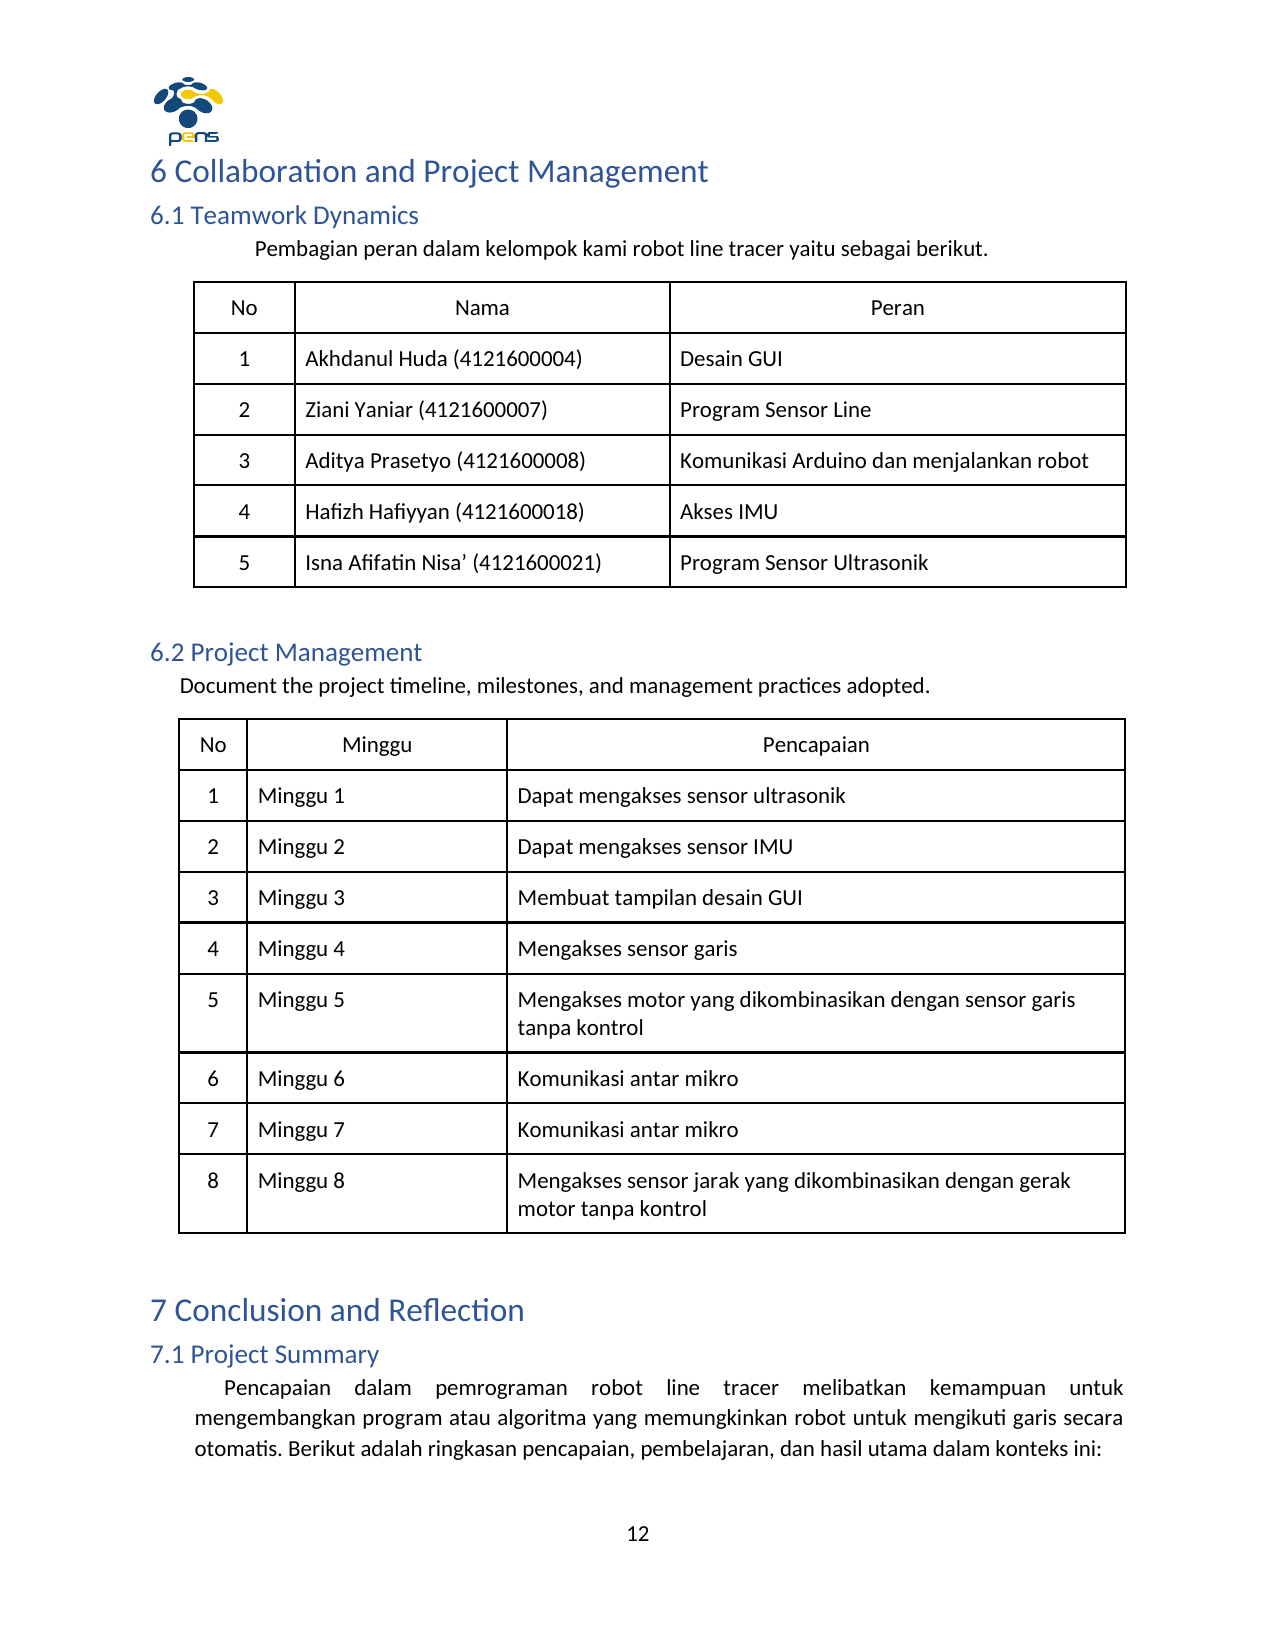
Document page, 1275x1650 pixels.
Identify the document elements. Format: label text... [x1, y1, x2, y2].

picture [150, 75, 227, 148]
table_cell Membuat tampilan desain GUI [508, 873, 1124, 921]
table_cell Akses IMU [671, 486, 1125, 535]
table_cell 2 [180, 822, 246, 871]
table_header Peran [671, 283, 1125, 332]
table_cell Minggu 7 [248, 1104, 506, 1153]
table_cell Mengakses sensor garis [508, 924, 1124, 972]
table_cell Akhdanul Huda (4121600004) [296, 334, 669, 382]
table_cell Minggu 1 [248, 771, 506, 819]
table_cell Minggu 6 [248, 1054, 506, 1102]
table_cell Dapat mengakses sensor ultrasonik [508, 771, 1124, 819]
table_cell 5 [195, 538, 294, 586]
table_cell Mengakses motor yang dikombinasikan dengan sensor garis tanpa kontrol [508, 975, 1124, 1051]
subtitle 7.1 Project Summary [150, 1338, 1125, 1371]
table_header Pencapaian [508, 720, 1124, 769]
table_cell 6 [180, 1054, 246, 1102]
text Pembagian peran dalam kelompok kami robot line tracer yaitu sebagai berikut. [225, 234, 1125, 262]
table_cell 1 [180, 771, 246, 819]
table_cell 8 [180, 1155, 246, 1232]
table_cell Minggu 8 [248, 1155, 506, 1232]
table_header No [180, 720, 246, 769]
subtitle 7 Conclusion and Reflection [150, 1289, 1125, 1330]
table_cell Aditya Prasetyo (4121600008) [296, 436, 669, 484]
table_cell Komunikasi antar mikro [508, 1104, 1124, 1153]
table_cell Komunikasi antar mikro [508, 1054, 1124, 1102]
table_header Minggu [248, 720, 506, 769]
table_cell 3 [180, 873, 246, 921]
table_cell Minggu 5 [248, 975, 506, 1051]
table_cell 7 [180, 1104, 246, 1153]
table_cell Hafizh Hafiyyan (4121600018) [296, 486, 669, 535]
table_cell Minggu 4 [248, 924, 506, 972]
table_cell Komunikasi Arduino dan menjalankan robot [671, 436, 1125, 484]
table_cell Isna Afifatin Nisa’ (4121600021) [296, 538, 669, 586]
table_header Nama [296, 283, 669, 332]
subtitle 6.1 Teamwork Dynamics [150, 198, 1125, 231]
table_cell Minggu 3 [248, 873, 506, 921]
table_cell Dapat mengakses sensor IMU [508, 822, 1124, 871]
table_cell 5 [180, 975, 246, 1051]
table_cell Minggu 2 [248, 822, 506, 871]
text Document the project timeline, milestones, and management practices adopted. [150, 671, 1125, 699]
text Pencapaian dalam pemrograman robot line tracer melibatkan kemampuan untuk mengembangkan program atau algoritma yang memungkinkan robot untuk mengikuti garis secara otomatis. Berikut adalah ringkasan pencapaian, pembelajaran, dan hasil utama dalam konteks ini: [194, 1373, 1125, 1462]
table_cell 4 [195, 486, 294, 535]
subtitle 6.2 Project Management [150, 635, 1125, 668]
table_cell Ziani Yaniar (4121600007) [296, 385, 669, 433]
table_cell 3 [195, 436, 294, 484]
table_cell Program Sensor Line [671, 385, 1125, 433]
table_cell 4 [180, 924, 246, 972]
table_cell Program Sensor Ultrasonik [671, 538, 1125, 586]
table_header No [195, 283, 294, 332]
table_cell 2 [195, 385, 294, 433]
table_cell Mengakses sensor jarak yang dikombinasikan dengan gerak motor tanpa kontrol [508, 1155, 1124, 1232]
table_cell 1 [195, 334, 294, 382]
subtitle 6 Collaboration and Project Management [150, 150, 1125, 191]
table_cell Desain GUI [671, 334, 1125, 382]
